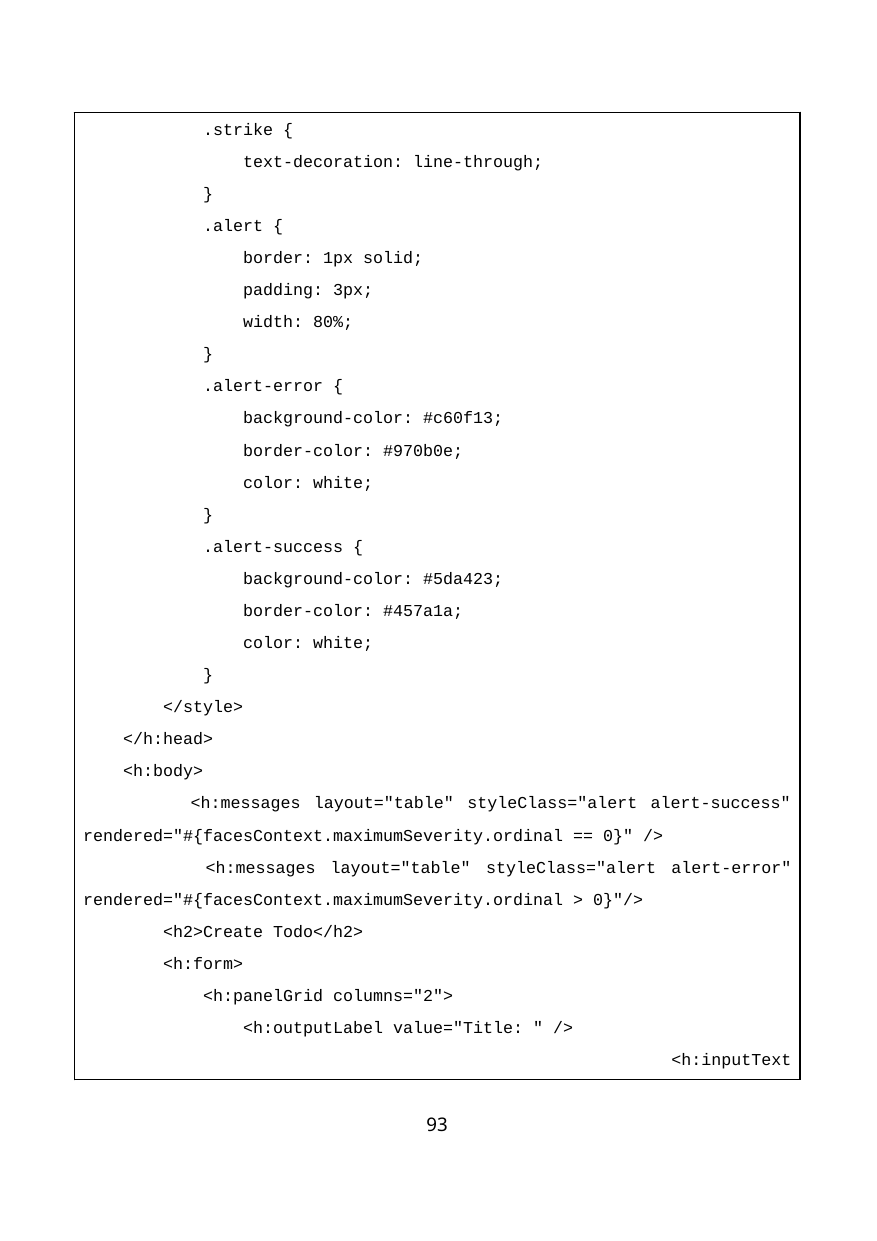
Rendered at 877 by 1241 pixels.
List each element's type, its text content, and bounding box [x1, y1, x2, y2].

text border-color: #457a1a; [83, 596, 791, 628]
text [75, 1042, 799, 1079]
text <h:messages layout="table" styleClass="alert alert-success" rendered="#{facesContext.maximumSeverity.ordinal == 0}" /> [83, 788, 791, 853]
text .alert-error { [83, 371, 791, 403]
text } [83, 660, 791, 692]
text .strike { [75, 113, 799, 147]
text } [83, 339, 791, 371]
text .alert-success { [83, 532, 791, 564]
text border-color: #970b0e; [83, 436, 791, 468]
text <h:panelGrid columns="2"> [83, 981, 791, 1013]
text <h:messages layout="table" styleClass="alert alert-error" rendered="#{facesContext.maximumSeverity.ordinal > 0}"/> [83, 853, 791, 917]
text <h:form> [83, 949, 791, 981]
text background-color: #c60f13; [83, 403, 791, 436]
text } [83, 500, 791, 532]
text background-color: #5da423; [83, 564, 791, 596]
text padding: 3px; [83, 275, 791, 307]
text </style> [83, 692, 791, 724]
text </h:head> [83, 724, 791, 756]
text .alert { [83, 211, 791, 243]
text color: white; [83, 468, 791, 500]
text <h2>Create Todo</h2> [83, 917, 791, 949]
text } [83, 179, 791, 211]
text border: 1px solid; [83, 243, 791, 275]
text color: white; [83, 628, 791, 660]
text <h:outputLabel value="Title: " /> [83, 1013, 791, 1042]
text width: 80%; [83, 307, 791, 339]
text <h:body> [83, 756, 791, 788]
text text-decoration: line-through; [83, 147, 791, 179]
